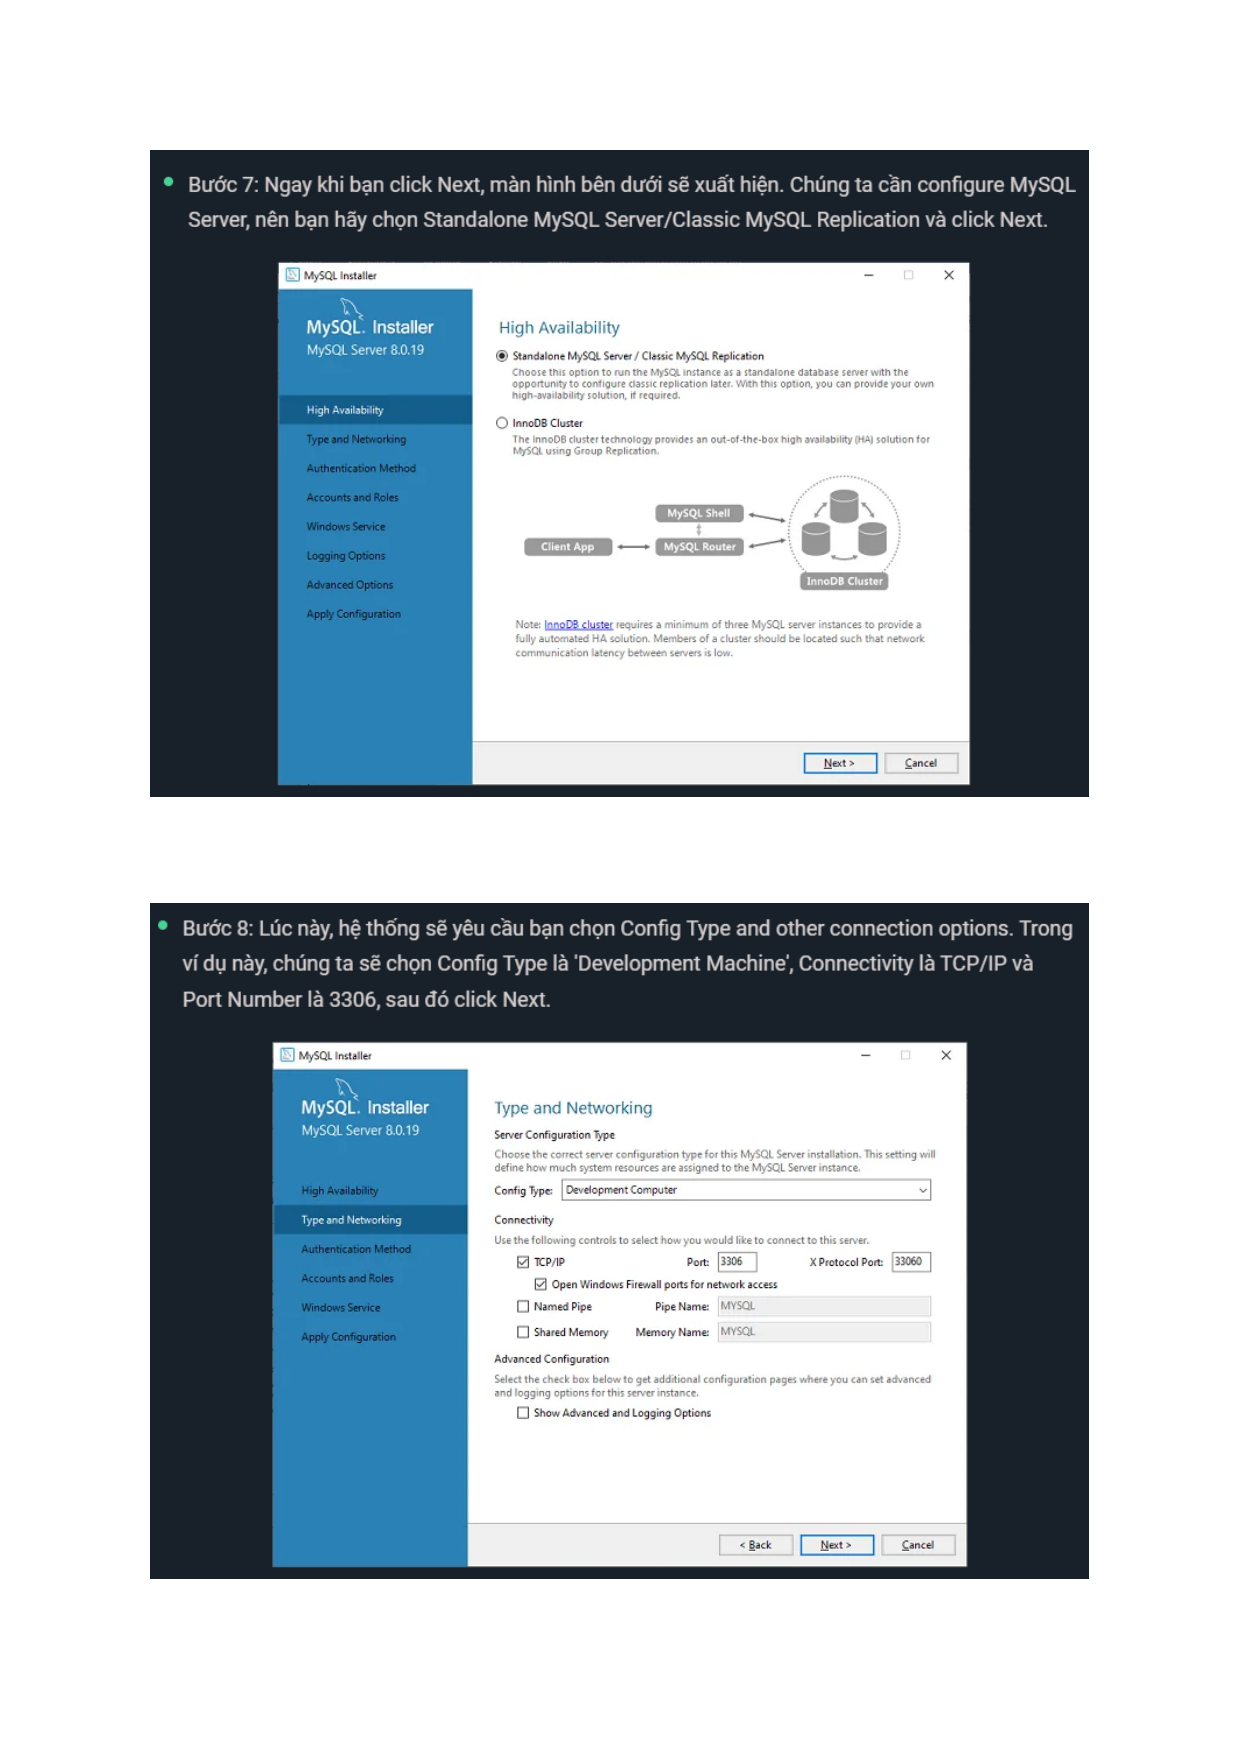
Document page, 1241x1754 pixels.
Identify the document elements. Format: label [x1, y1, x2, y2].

picture [150, 150, 1089, 797]
picture [150, 903, 1089, 1579]
